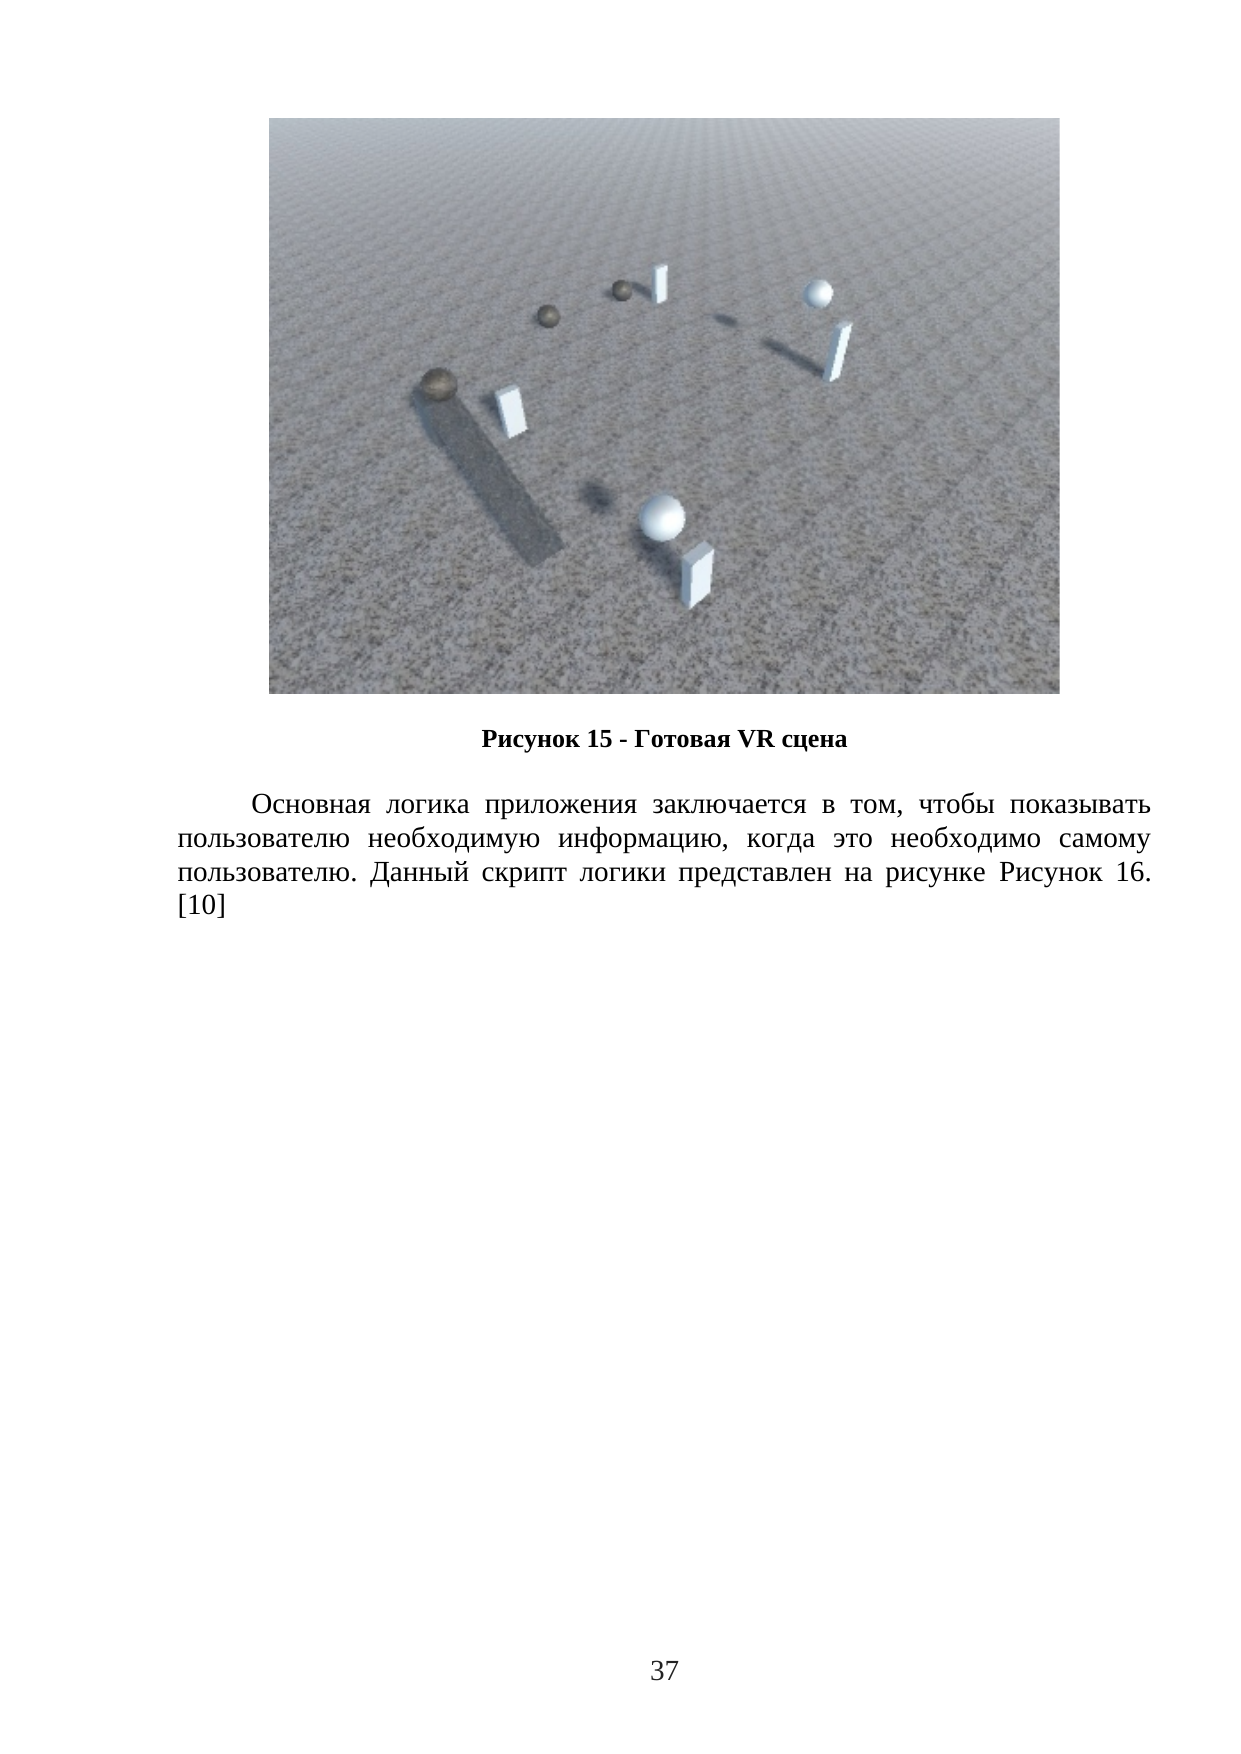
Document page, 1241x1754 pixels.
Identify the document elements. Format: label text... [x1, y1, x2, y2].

text Основная логика приложения заключается в том, чтобы показывать пользователю необходимую информацию, когда это необходимо самому пользователю. Данный скрипт логики представлен на рисунке 16. [10] [177, 787, 1152, 921]
picture [269, 118, 1060, 694]
text Рисунок 15 - Готовая VR сцена [177, 723, 1152, 753]
